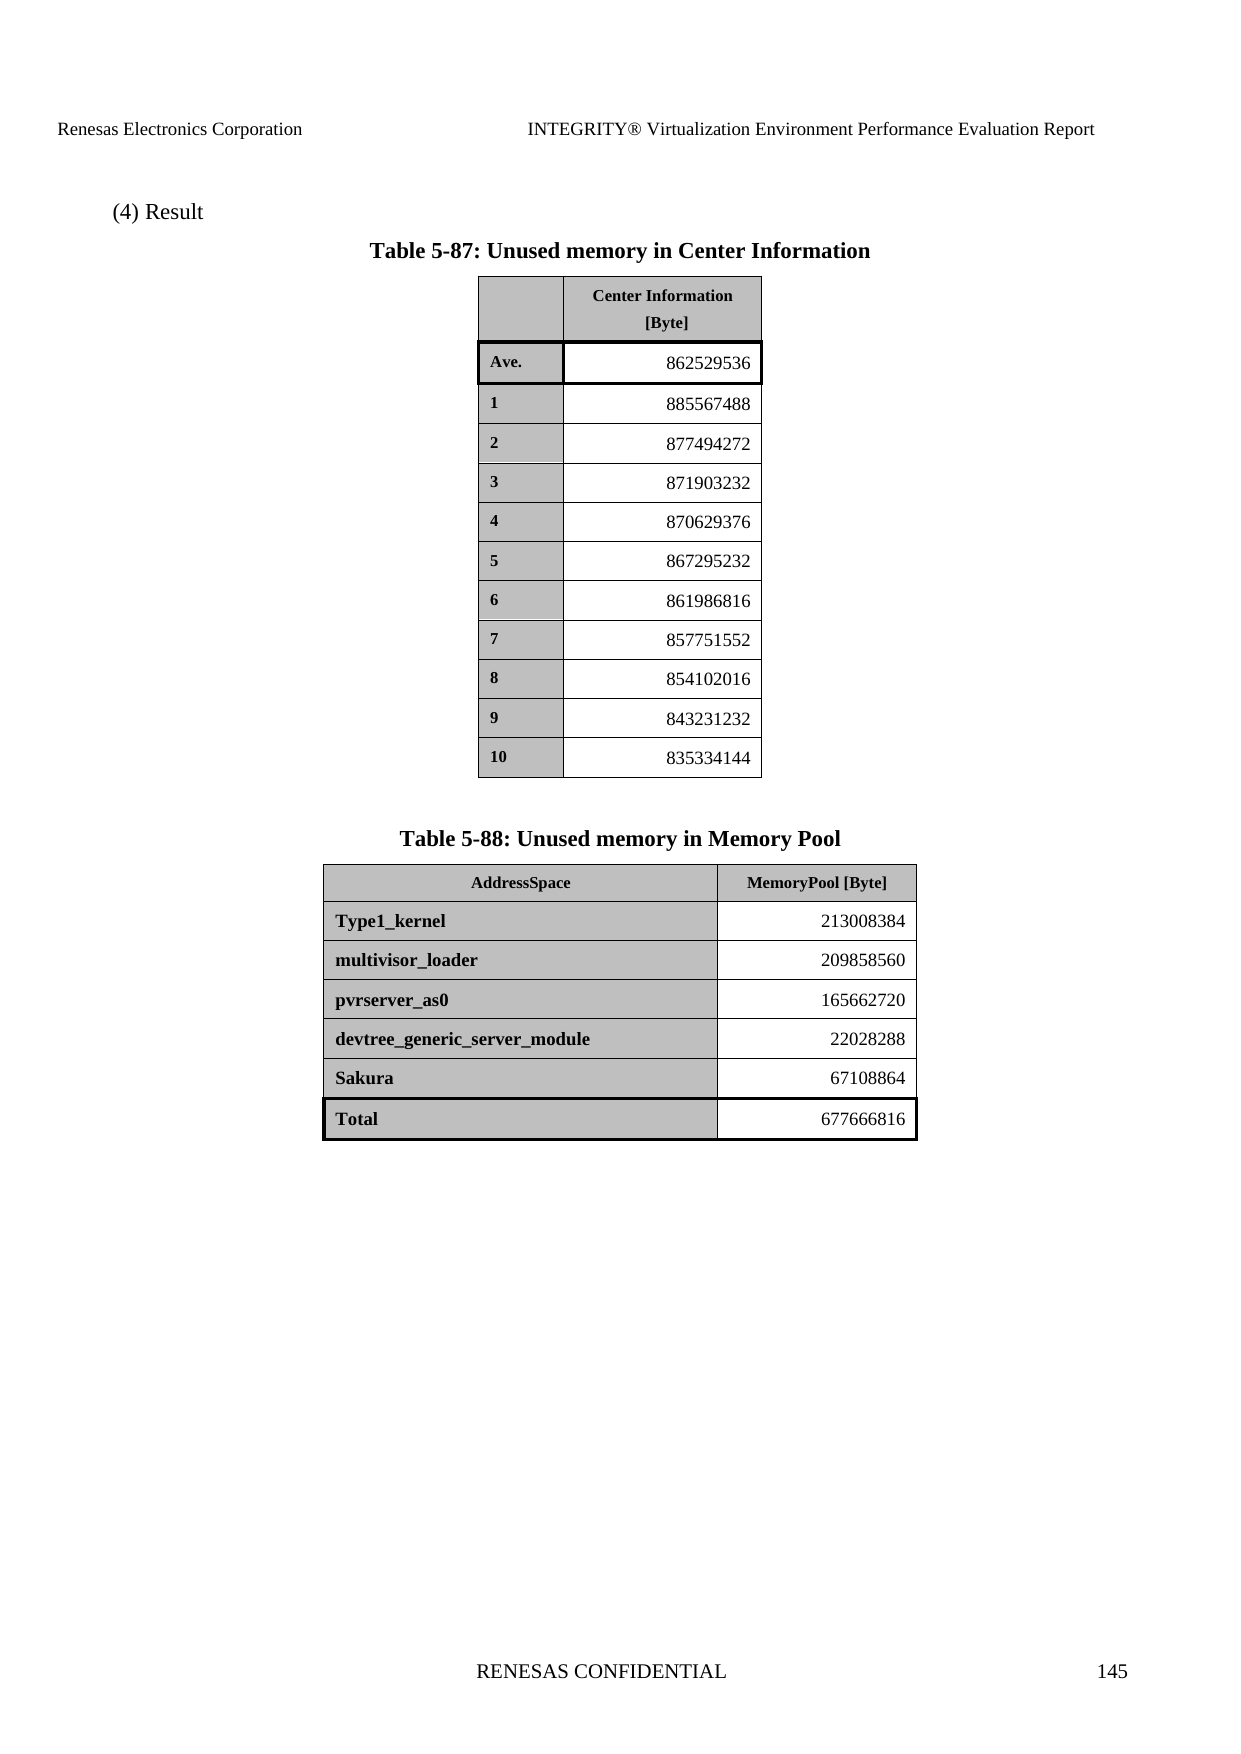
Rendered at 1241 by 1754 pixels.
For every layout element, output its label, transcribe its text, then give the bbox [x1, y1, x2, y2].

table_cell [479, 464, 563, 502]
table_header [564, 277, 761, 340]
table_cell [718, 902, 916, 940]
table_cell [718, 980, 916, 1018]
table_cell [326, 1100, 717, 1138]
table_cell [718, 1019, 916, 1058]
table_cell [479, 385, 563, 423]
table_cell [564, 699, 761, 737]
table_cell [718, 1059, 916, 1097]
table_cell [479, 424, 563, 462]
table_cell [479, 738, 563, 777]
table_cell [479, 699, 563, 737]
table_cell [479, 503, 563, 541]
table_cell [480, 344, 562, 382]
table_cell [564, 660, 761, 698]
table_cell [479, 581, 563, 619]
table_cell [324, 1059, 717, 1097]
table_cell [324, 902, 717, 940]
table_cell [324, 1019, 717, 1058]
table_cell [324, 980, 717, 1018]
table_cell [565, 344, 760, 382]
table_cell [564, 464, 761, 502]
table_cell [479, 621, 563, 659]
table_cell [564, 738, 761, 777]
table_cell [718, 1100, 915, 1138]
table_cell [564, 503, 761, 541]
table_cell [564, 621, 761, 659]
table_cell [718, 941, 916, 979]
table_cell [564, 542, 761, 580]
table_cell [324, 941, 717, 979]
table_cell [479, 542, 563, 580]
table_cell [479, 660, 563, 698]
list Result [112, 198, 1128, 225]
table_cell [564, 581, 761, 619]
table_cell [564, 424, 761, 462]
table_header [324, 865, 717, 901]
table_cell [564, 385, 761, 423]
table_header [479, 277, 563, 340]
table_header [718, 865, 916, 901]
